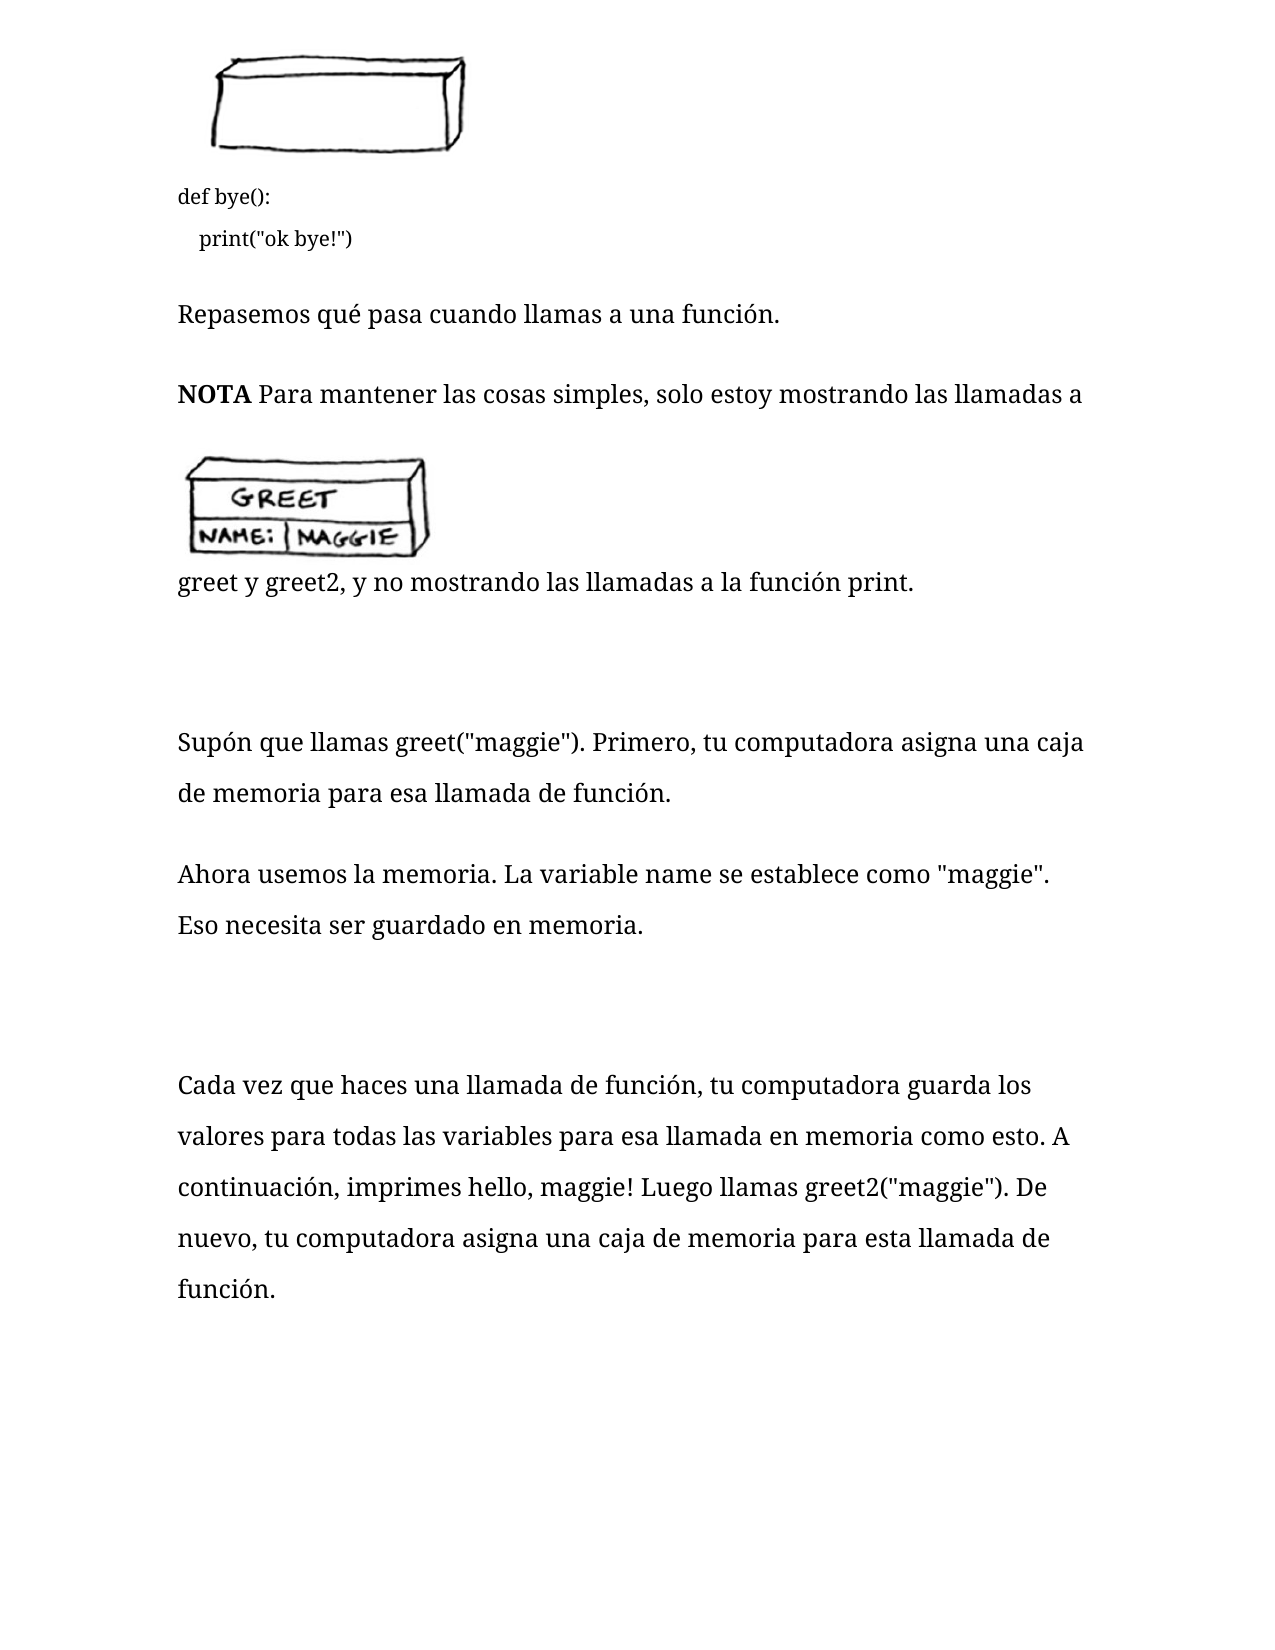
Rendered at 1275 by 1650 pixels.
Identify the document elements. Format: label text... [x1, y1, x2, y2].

picture [190, 36, 487, 168]
picture [177, 448, 444, 565]
text NOTA Para mantener las cosas simples, solo estoy mostrando las llamadas a greet y greet2, y no mostrando las llamadas a la función print. [177, 377, 1098, 599]
text Ahora usemos la memoria. La variable name se establece como "maggie". Eso necesita ser guardado en memoria. [177, 856, 1098, 941]
text Supón que llamas greet("maggie"). Primero, tu computadora asigna una caja de memoria para esa llamada de función. [177, 725, 1098, 810]
text print("ok bye!") [177, 224, 1098, 253]
text Cada vez que haces una llamada de función, tu computadora guarda los valores para todas las variables para esa llamada en memoria como esto. A continuación, imprimes hello, maggie! Luego llamas greet2("maggie"). De nuevo, tu computadora asigna una caja de memoria para esta llamada de función. [177, 1068, 1098, 1306]
text def bye(): [177, 148, 1098, 210]
text Repasemos qué pasa cuando llamas a una función. [177, 296, 1098, 330]
